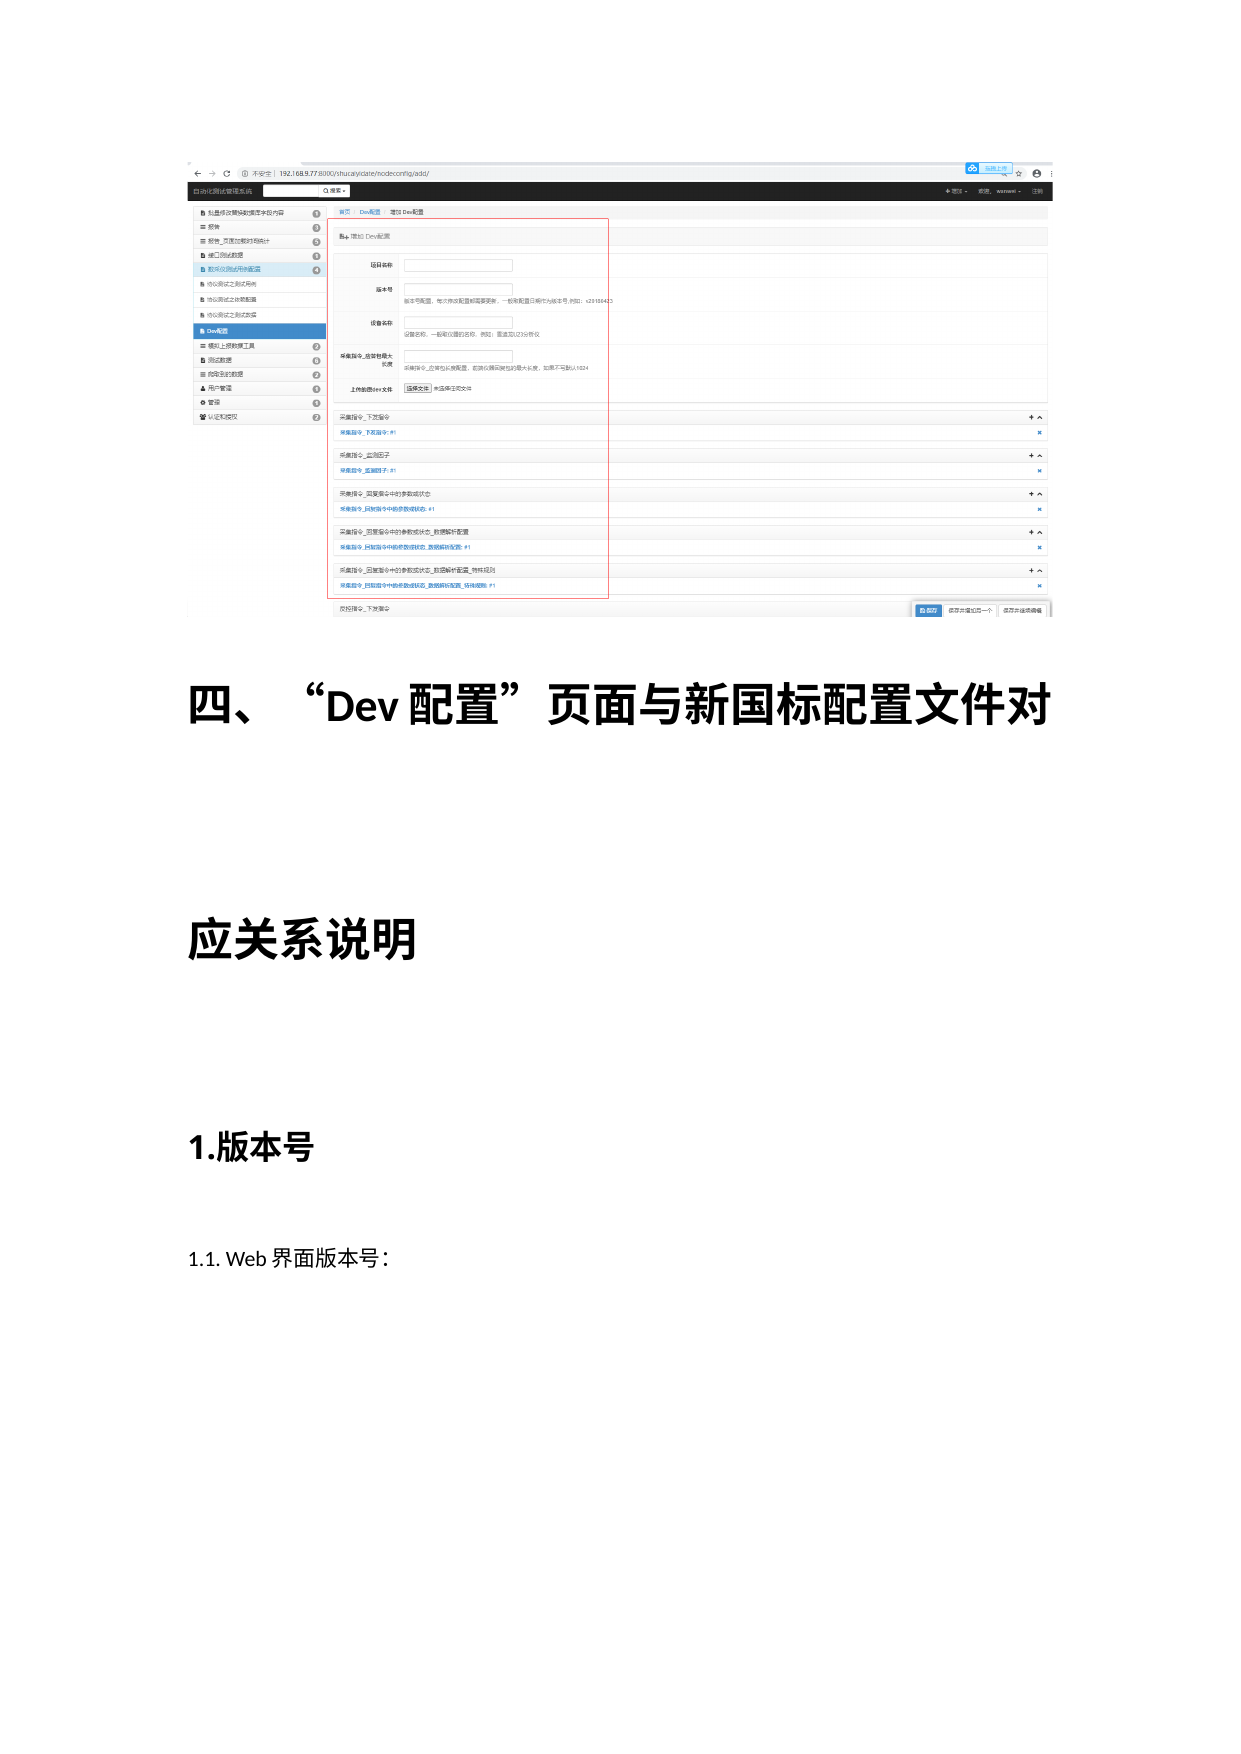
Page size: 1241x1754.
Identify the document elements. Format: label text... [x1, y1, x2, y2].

subtitle 1.版本号 [187, 1113, 1053, 1178]
picture [187, 162, 1053, 617]
subtitle 四、“Dev配置”页面与新国标配置文件对应关系说明 [187, 652, 1053, 985]
text 1.1. Web界面版本号： [187, 1240, 1053, 1273]
